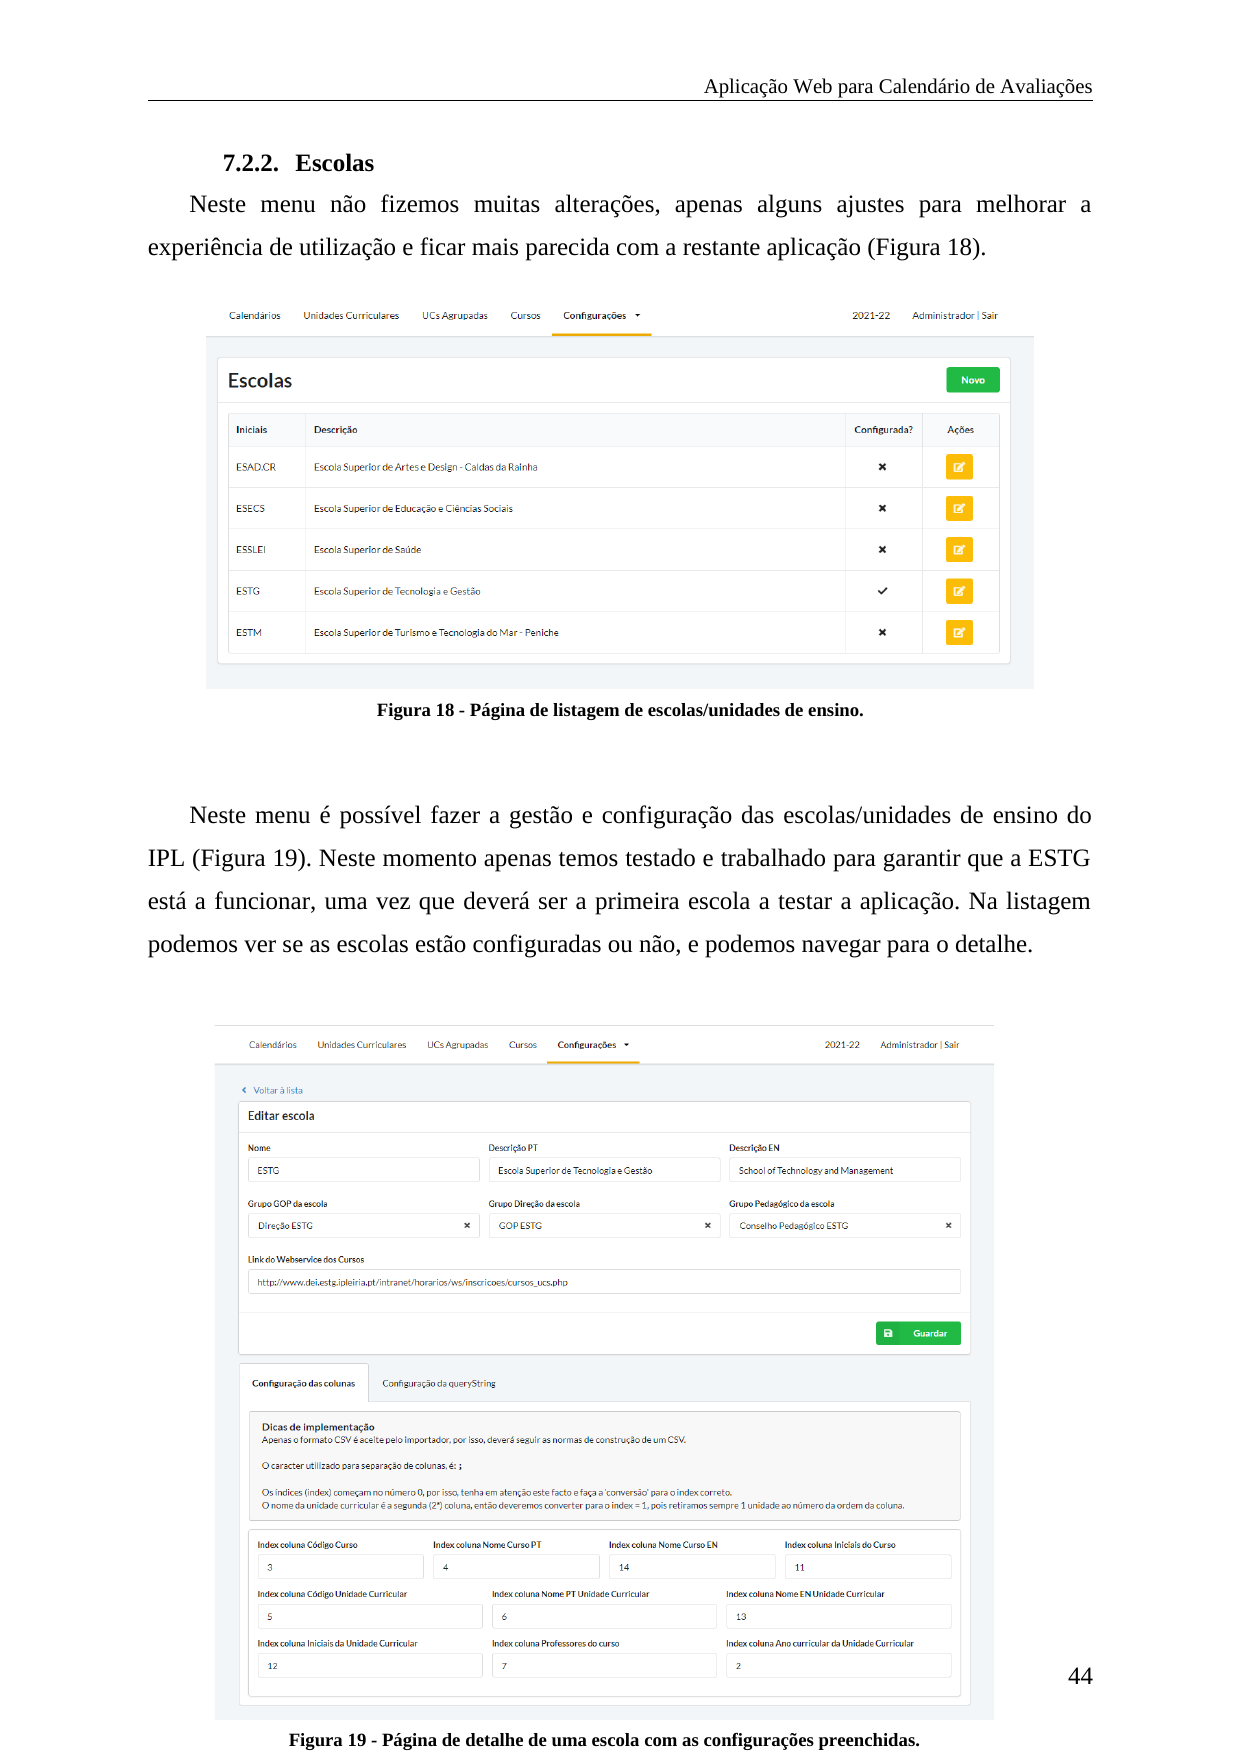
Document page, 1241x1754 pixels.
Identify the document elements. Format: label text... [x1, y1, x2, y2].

text Neste menu não fizemos muitas alterações, apenas alguns ajustes para melhorar a experiência de utilização e ficar mais parecida com a restante aplicação (Figura 18). [148, 189, 1093, 261]
picture [214, 1025, 995, 1720]
subtitle Escolas [223, 148, 1093, 176]
picture [206, 296, 1034, 689]
